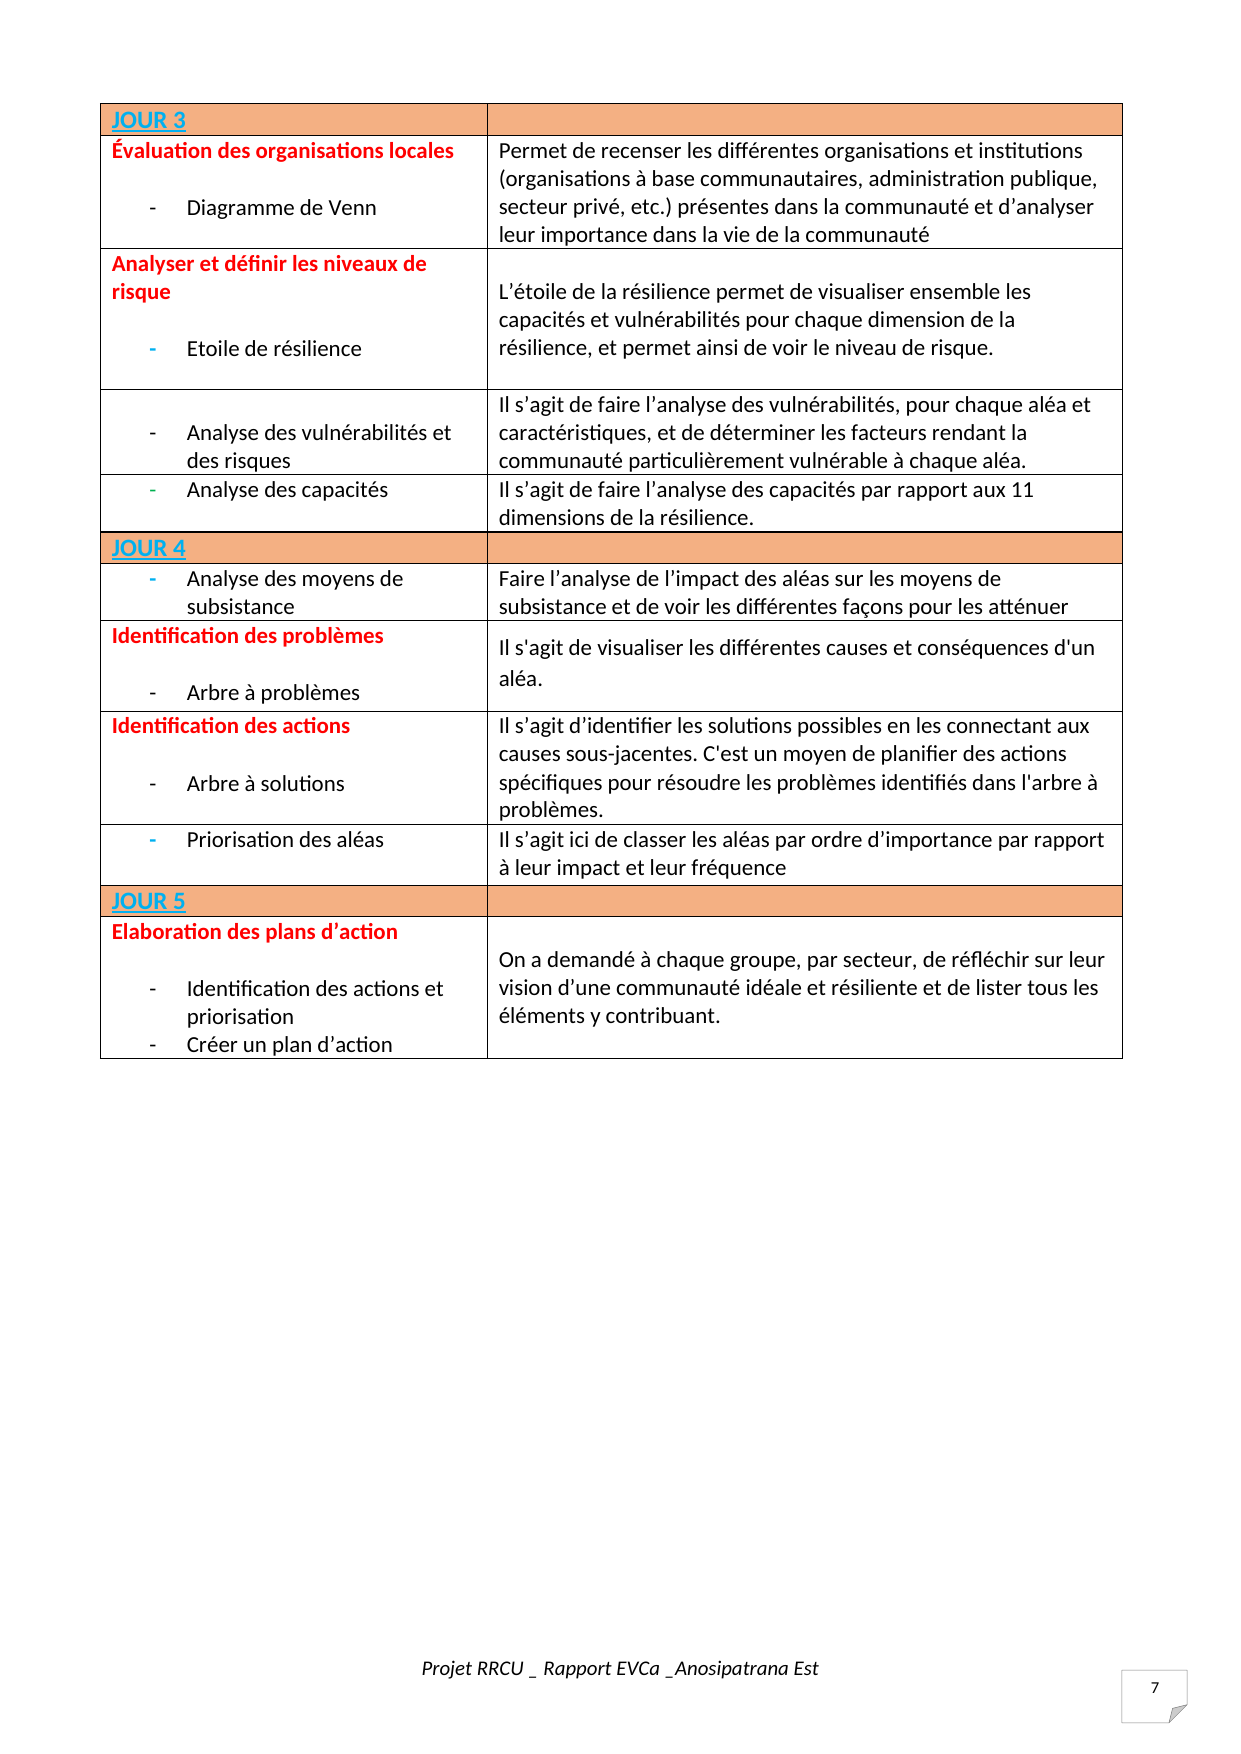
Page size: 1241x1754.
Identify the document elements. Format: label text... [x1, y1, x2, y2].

table_cell Identification des actions Arbre à solutions [101, 712, 487, 824]
table_cell Il s’agit ici de classer les aléas par ordre d’importance par rapport à leur impact et leur fréquence [488, 825, 1122, 884]
table_cell Permet de recenser les différentes organisations et institutions (organisations à base communautaires, administration publique, secteur privé, etc.) présentes dans la communauté et d’analyser leur importance dans la vie de la communauté [488, 136, 1122, 248]
table_cell Faire l’analyse de l’impact des aléas sur les moyens de subsistance et de voir les différentes façons pour les atténuer [488, 564, 1122, 620]
table_cell JOUR 5 [101, 886, 487, 916]
table_cell JOUR 3 [101, 104, 487, 135]
table_cell Elaboration des plans d’action Identification des actions et priorisation Créer un plan d’action [101, 917, 487, 1058]
table_cell Analyse des capacités [101, 475, 487, 531]
table_cell Priorisation des aléas [101, 825, 487, 884]
table_cell Il s’agit d’identifier les solutions possibles en les connectant aux causes sous-jacentes. C'est un moyen de planifier des actions spécifiques pour résoudre les problèmes identifiés dans l'arbre à problèmes. [488, 712, 1122, 824]
table_cell Analyse des vulnérabilités et des risques [101, 390, 487, 474]
table_cell Identification des problèmes Arbre à problèmes [101, 621, 487, 711]
table_cell Évaluation des organisations locales Diagramme de Venn [101, 136, 487, 248]
table_cell [488, 104, 1122, 135]
table_cell [488, 886, 1122, 916]
table_cell [488, 533, 1122, 563]
table_cell L’étoile de la résilience permet de visualiser ensemble les capacités et vulnérabilités pour chaque dimension de la résilience, et permet ainsi de voir le niveau de risque. [488, 249, 1122, 389]
table_cell JOUR 4 [101, 533, 487, 563]
table_cell On a demandé à chaque groupe, par secteur, de réfléchir sur leur vision d’une communauté idéale et résiliente et de lister tous les éléments y contribuant. [488, 917, 1122, 1058]
table_cell Il s'agit de visualiser les différentes causes et conséquences d'un aléa. [488, 621, 1122, 711]
table_cell Analyse des moyens de subsistance [101, 564, 487, 620]
table_cell Analyser et définir les niveaux de risque Etoile de résilience [101, 249, 487, 389]
table_cell Il s’agit de faire l’analyse des capacités par rapport aux 11 dimensions de la résilience. [488, 475, 1122, 531]
table_cell Il s’agit de faire l’analyse des vulnérabilités, pour chaque aléa et caractéristiques, et de déterminer les facteurs rendant la communauté particulièrement vulnérable à chaque aléa. [488, 390, 1122, 474]
